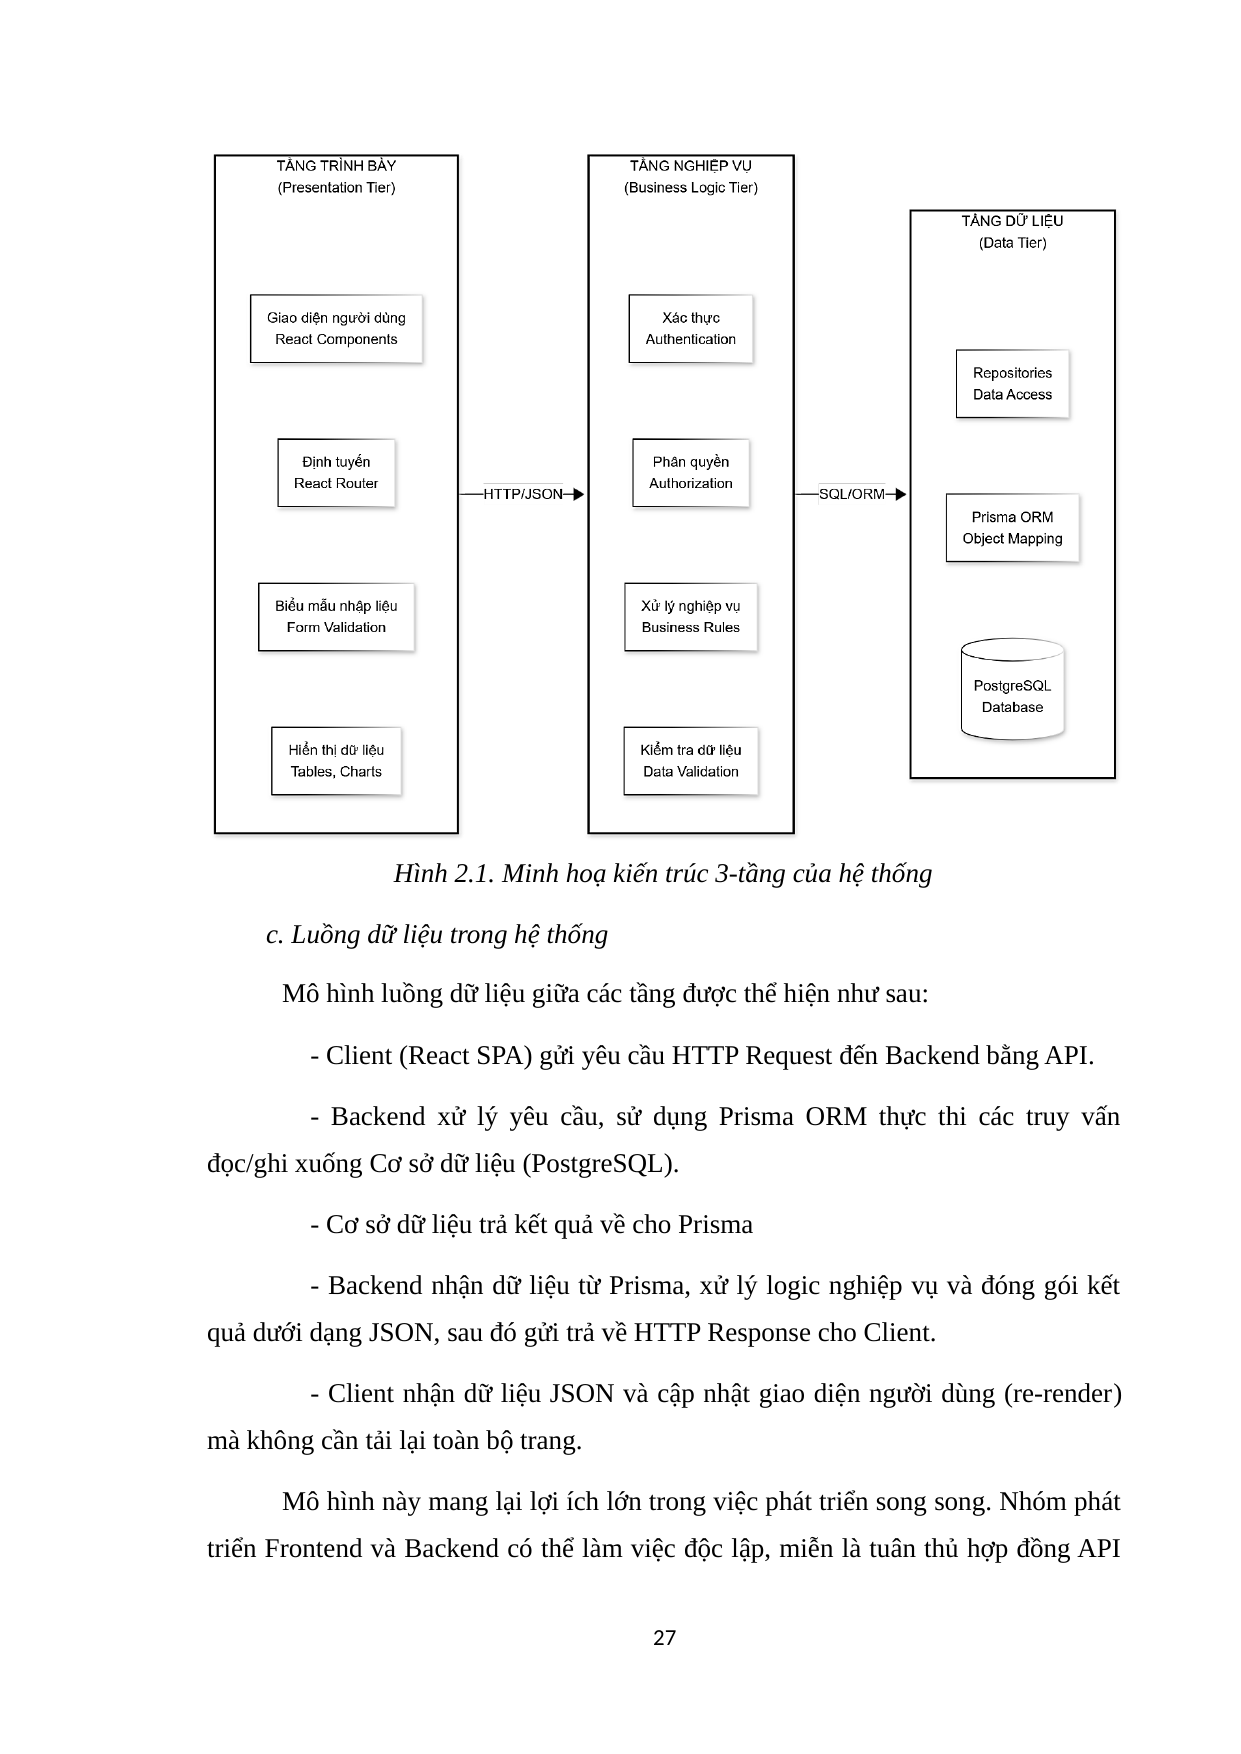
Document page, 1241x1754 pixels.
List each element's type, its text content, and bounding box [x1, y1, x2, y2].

text Mô hình luồng dữ liệu giữa các tầng được thể hiện như sau: [207, 977, 1122, 1009]
picture [206, 147, 1123, 841]
text - Client nhận dữ liệu JSON và cập nhật giao diện người dùng (re-render﻿) mà không cần tải lại toàn bộ trang. [207, 1377, 1122, 1455]
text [207, 1485, 1122, 1563]
text - Cơ sở dữ liệu trả kết quả về cho Prisma [207, 1208, 1122, 1239]
text c. Luồng dữ liệu trong hệ thống [207, 918, 1122, 949]
text Hình 2.1. Minh hoạ kiến trúc 3-tầng của hệ thống [207, 857, 1122, 888]
text - Client (React SPA) gửi yêu cầu HTTP Request đến Backend bằng API. [207, 1039, 1122, 1070]
text - Backend xử lý yêu cầu, sử dụng Prisma ORM thực thi các truy vấn đọc/ghi xuống Cơ sở dữ liệu (PostgreSQL). [207, 1100, 1122, 1178]
text - Backend nhận dữ liệu từ Prisma, xử lý logic nghiệp vụ và đóng gói kết quả dưới dạng JSON, sau đó gửi trả về HTTP Response cho Client. [207, 1269, 1122, 1347]
